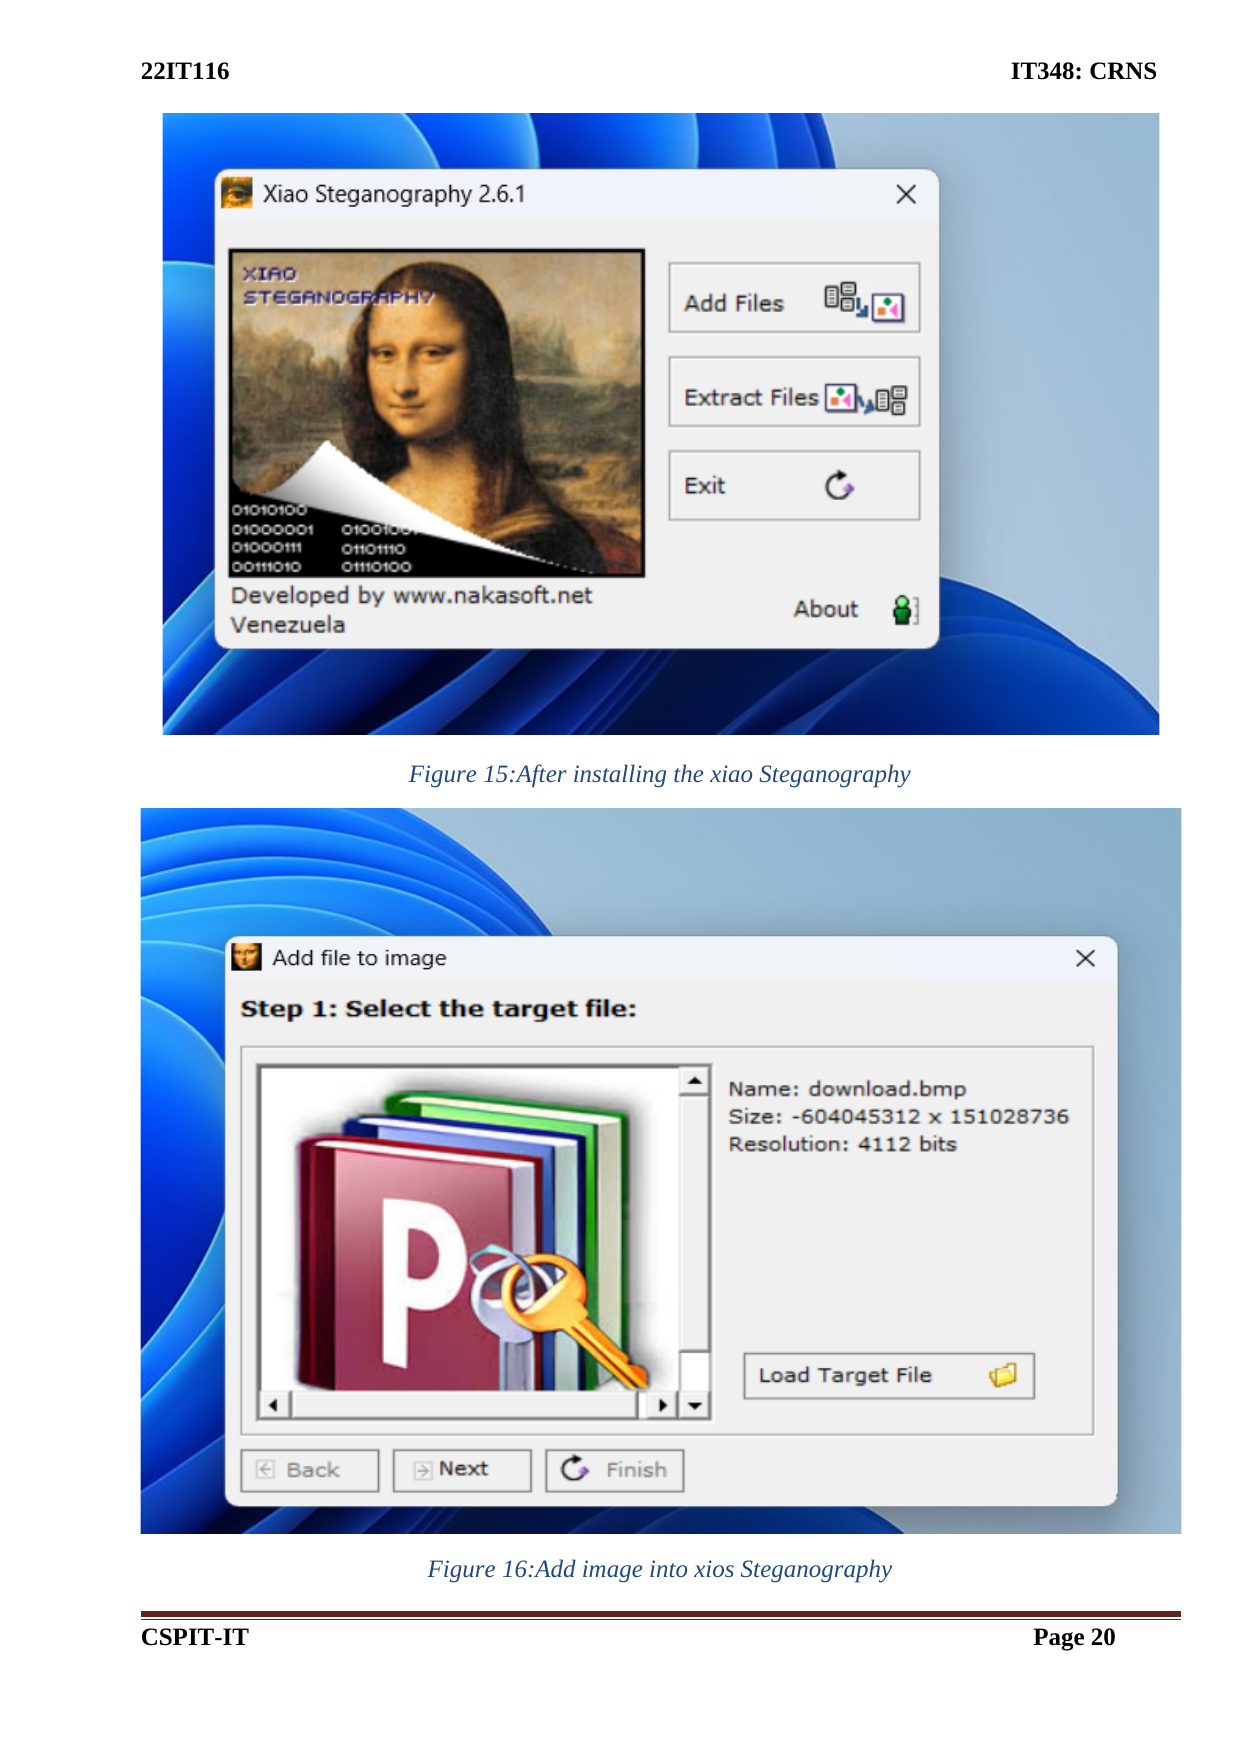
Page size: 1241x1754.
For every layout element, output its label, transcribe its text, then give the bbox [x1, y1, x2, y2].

text Figure 16:Add image into xios Steganography [141, 1554, 1181, 1583]
picture [140, 808, 1182, 1534]
picture [162, 113, 1160, 735]
text Figure 15:After installing the xiao Steganography [141, 759, 1181, 788]
